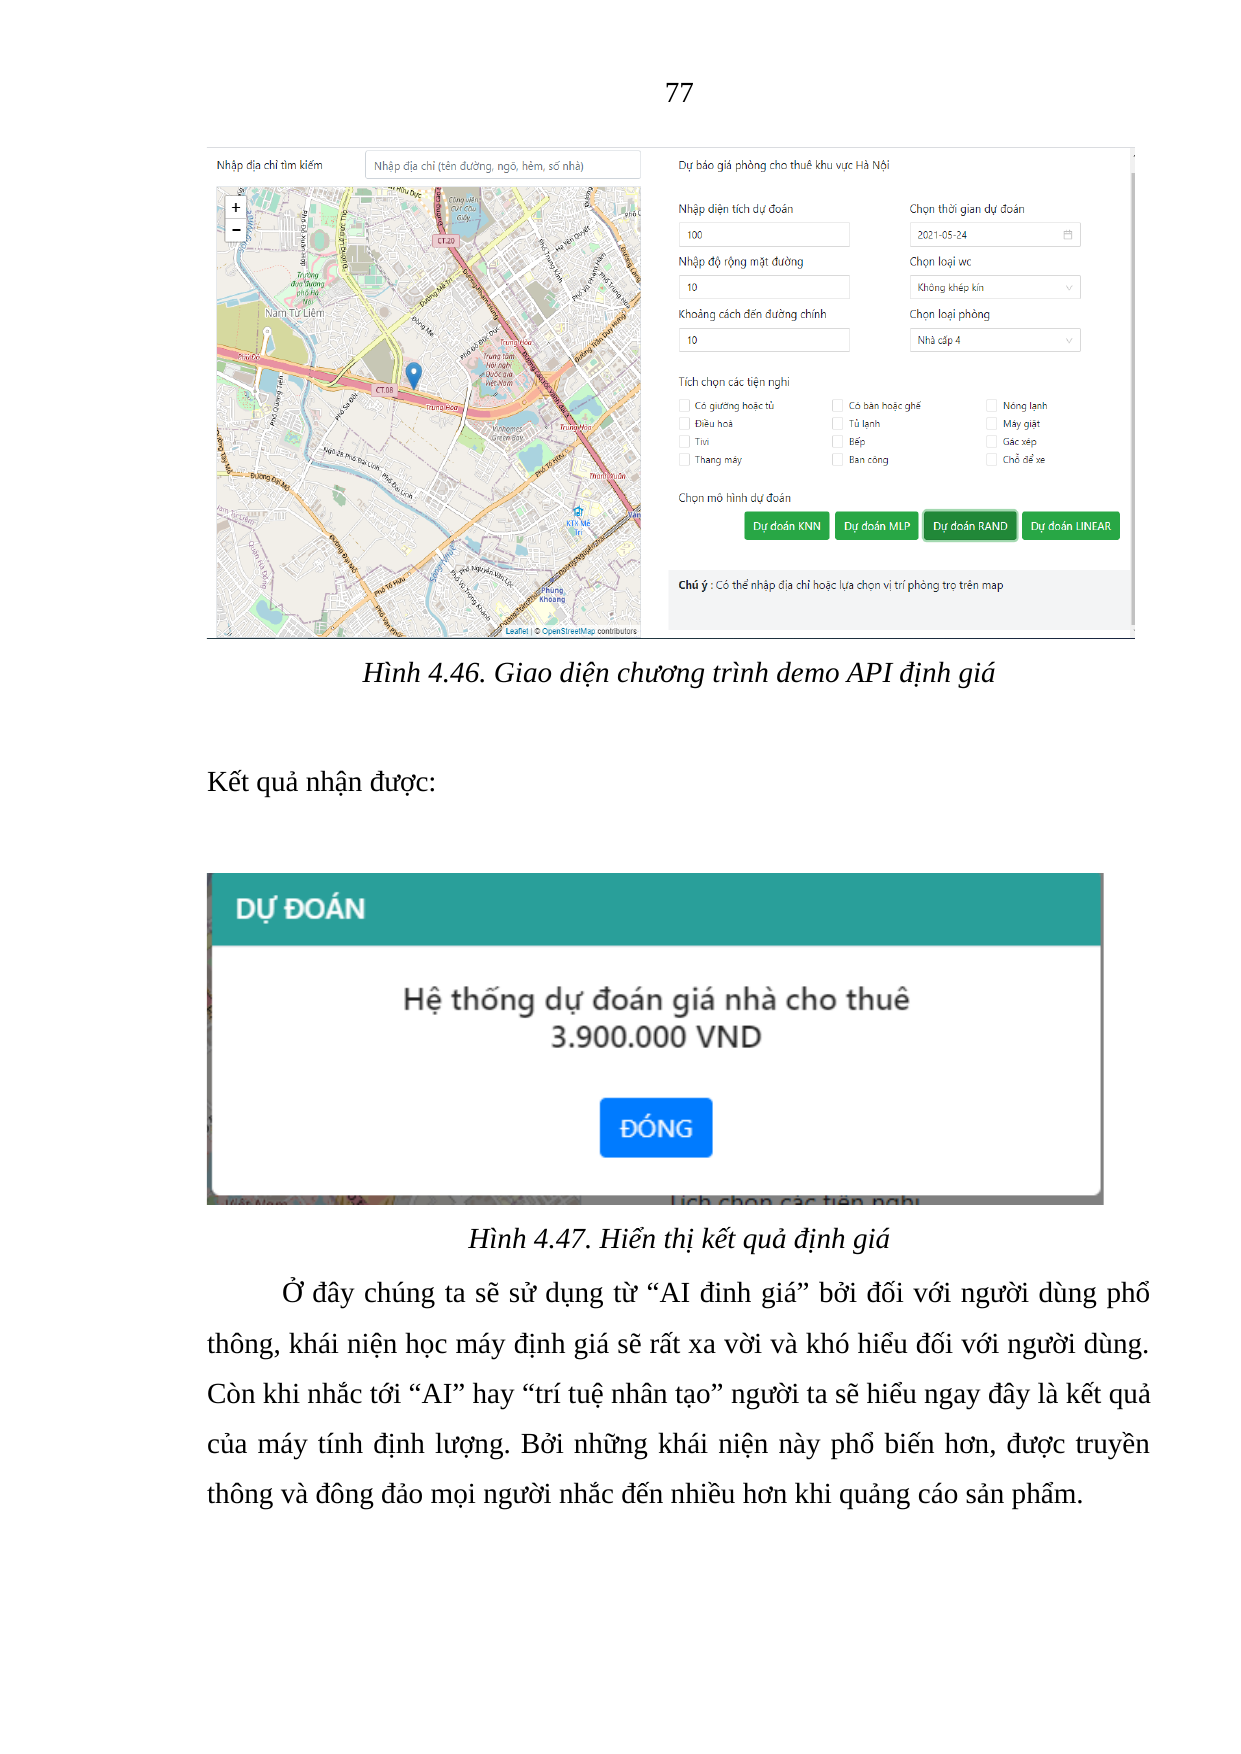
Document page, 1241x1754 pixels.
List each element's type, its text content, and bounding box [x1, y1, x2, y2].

picture [206, 873, 1104, 1205]
text Ở đây chúng ta sẽ sử dụng từ “AI đinh giá” bởi đối với người dùng phổ thông, khái niện học máy định giá sẽ rất xa vời và khó hiểu đối với người dùng. Còn khi nhắc tới “AI” hay “trí tuệ nhân tạo” người ta sẽ hiểu ngay đây là kết quả của máy tính định lượng. Bởi những khái niện này phổ biến hơn, được truyền thông và đông đảo mọi người nhắc đến nhiều hơn khi quảng cáo sản phẩm. [207, 1275, 1152, 1510]
text Kết quả nhận được: [207, 764, 1152, 798]
picture [206, 147, 1135, 639]
